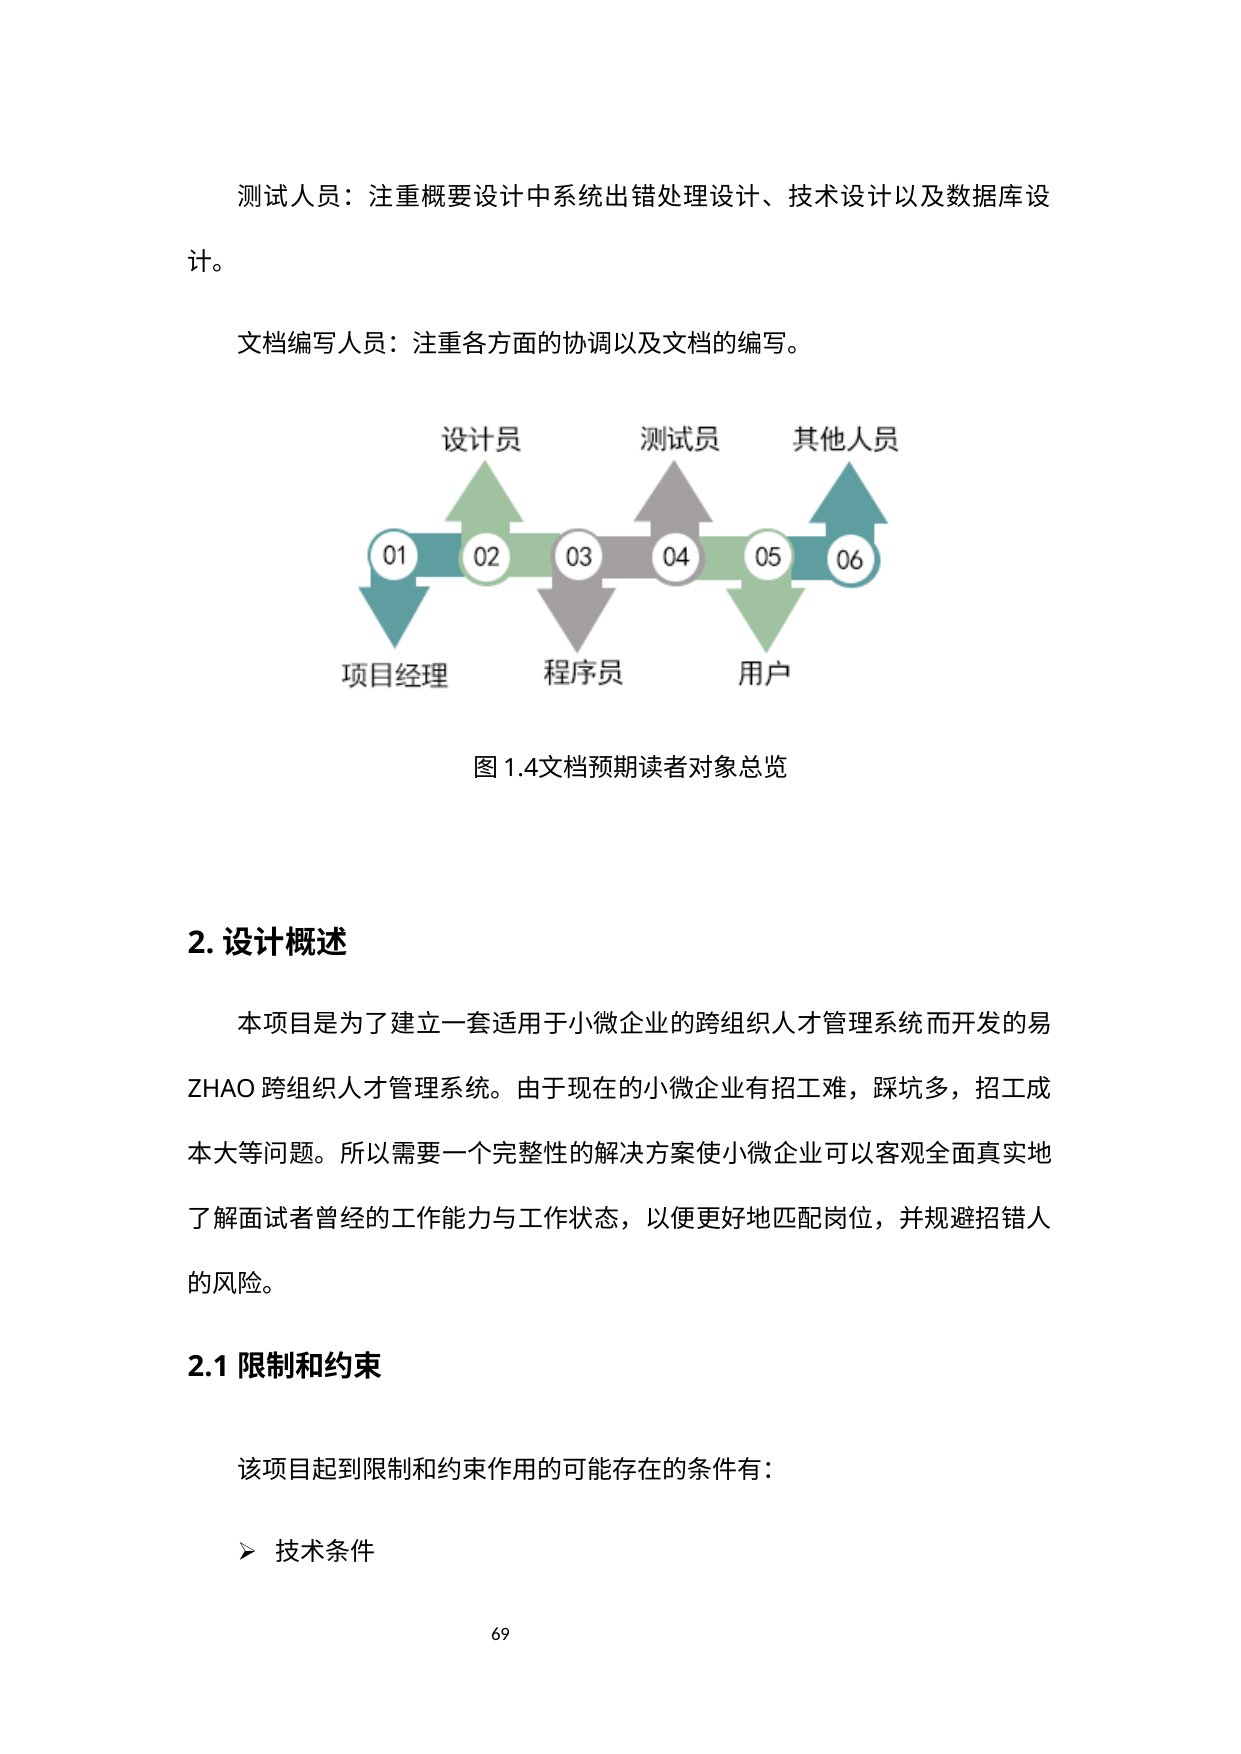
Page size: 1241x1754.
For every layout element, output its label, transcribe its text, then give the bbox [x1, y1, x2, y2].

text 文档编写人员：注重各方面的协调以及文档的编写。 [187, 309, 1053, 374]
subtitle 2. 设计概述 [187, 907, 1053, 972]
text 图1.4文档预期读者对象总览 [187, 733, 1053, 798]
text 该项目起到限制和约束作用的可能存在的条件有： [187, 1435, 1053, 1500]
text 测试人员：注重概要设计中系统出错处理设计、技术设计以及数据库设计。 [187, 162, 1053, 292]
picture [327, 391, 914, 704]
text 本项目是为了建立一套适用于小微企业的跨组织人才管理系统而开发的易ZHAO跨组织人才管理系统。由于现在的小微企业有招工难，踩坑多，招工成本大等问题。所以需要一个完整性的解决方案使小微企业可以客观全面真实地了解面试者曾经的工作能力与工作状态，以便更好地匹配岗位，并规避招错人的风险。 [187, 989, 1053, 1314]
list 技术条件 [187, 1517, 1053, 1582]
subtitle 2.1 限制和约束 [187, 1331, 1053, 1396]
